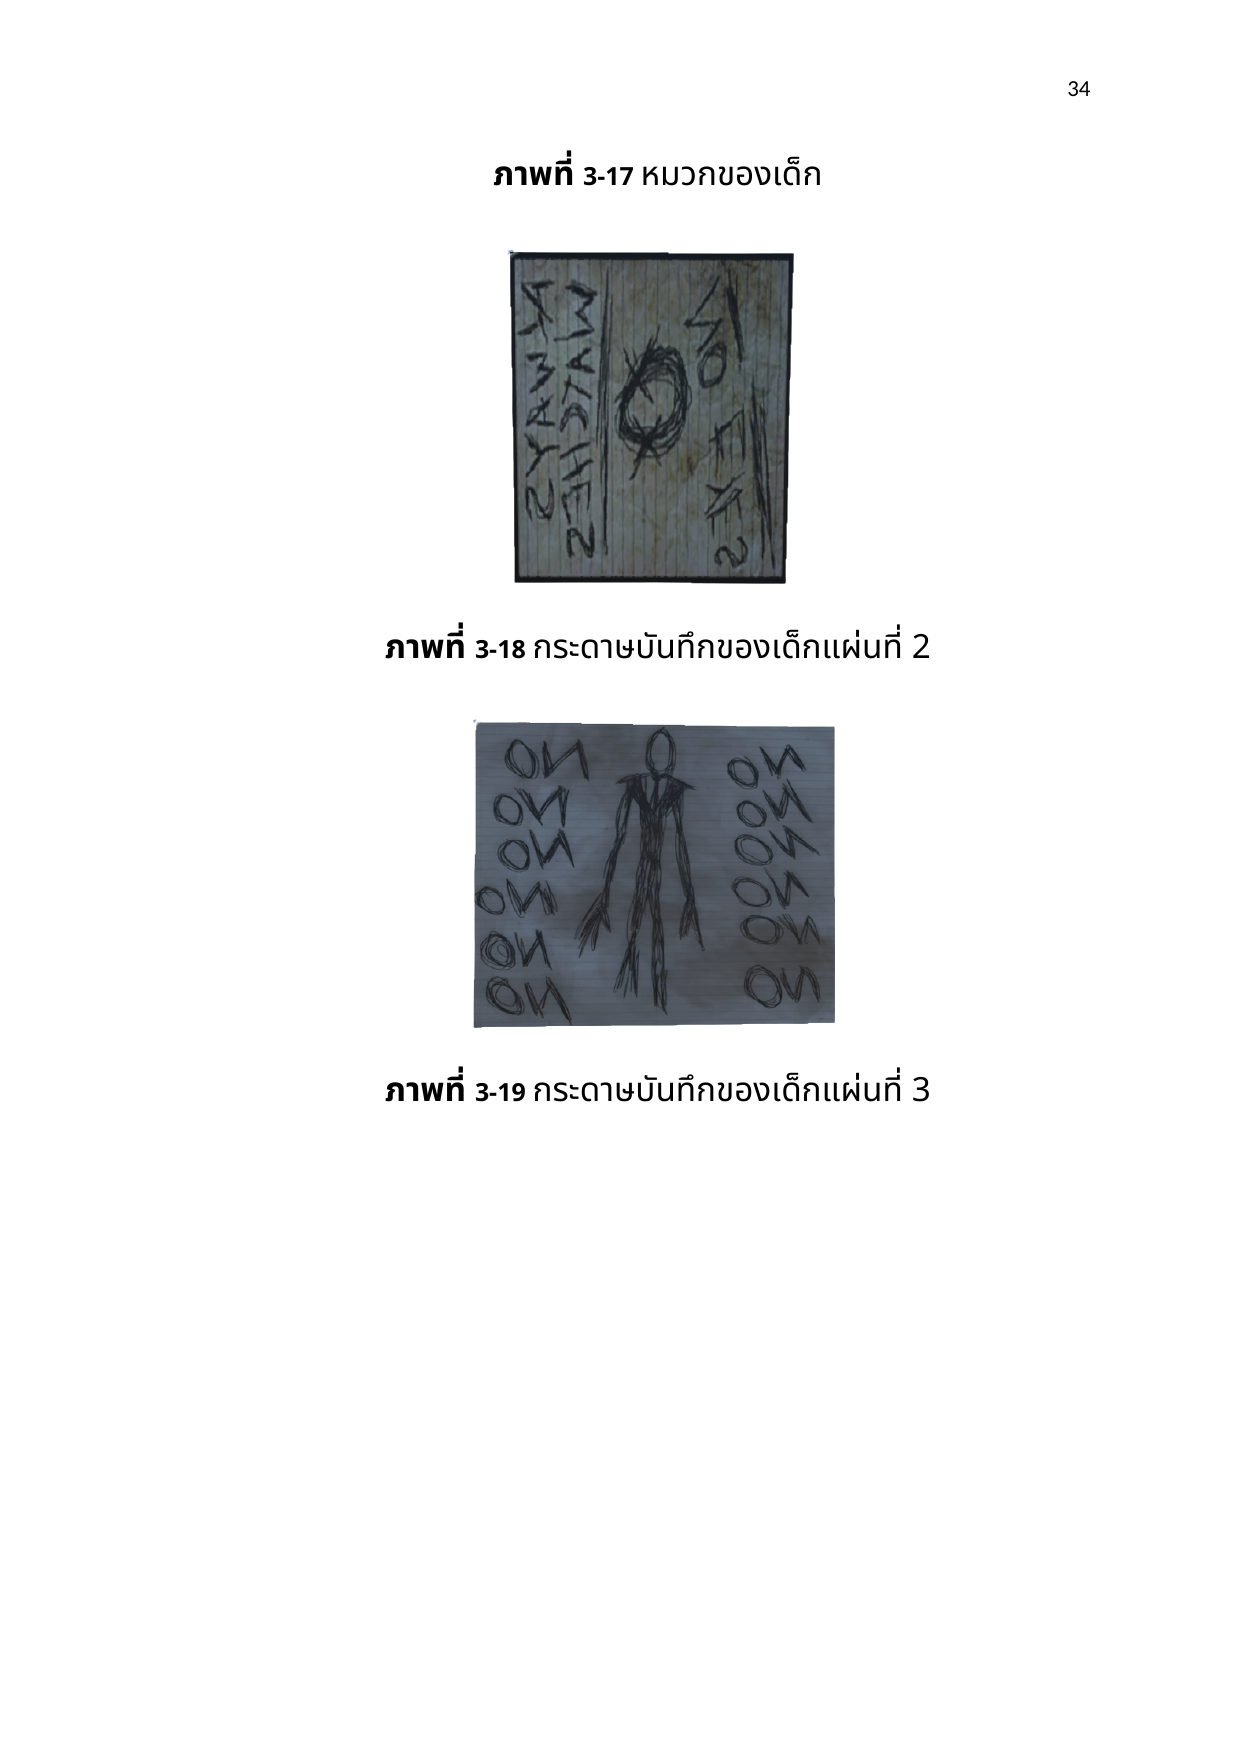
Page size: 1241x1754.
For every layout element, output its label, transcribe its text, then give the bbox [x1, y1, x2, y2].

picture [441, 693, 875, 1048]
text ภาพที่ 3-19 กระดาษบันทึกของเด็กแผ่นที่ 3 [225, 1066, 1090, 1117]
text ภาพที่ 3-18 กระดาษบันทึกของเด็กแผ่นที่ 2 [225, 622, 1090, 673]
text ภาพที่ 3-17 หมวกของเด็ก [225, 150, 1090, 200]
picture [469, 221, 846, 604]
